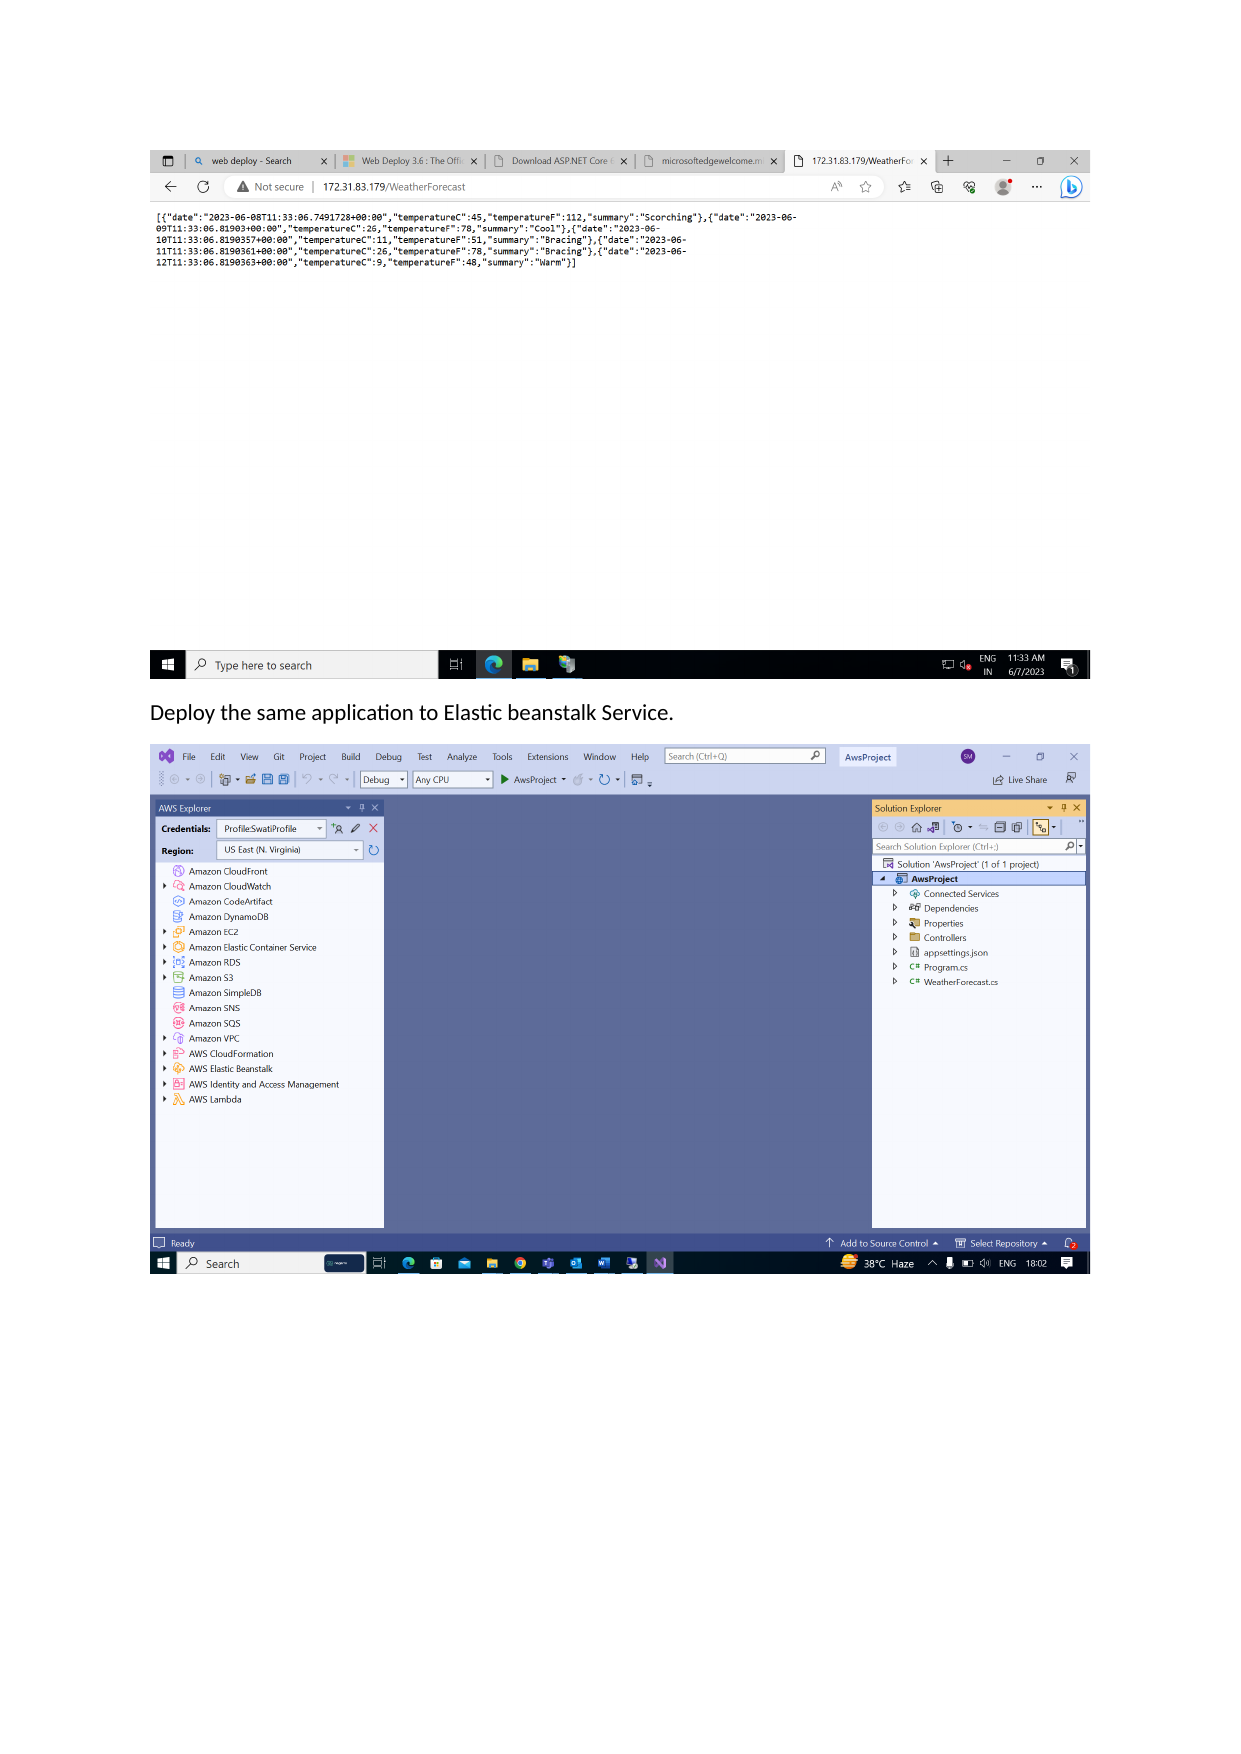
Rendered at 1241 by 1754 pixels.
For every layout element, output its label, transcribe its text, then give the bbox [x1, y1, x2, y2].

picture [150, 150, 1091, 679]
picture [150, 744, 1091, 1274]
text Deploy the same application to Elastic beanstalk Service. [150, 698, 1090, 726]
